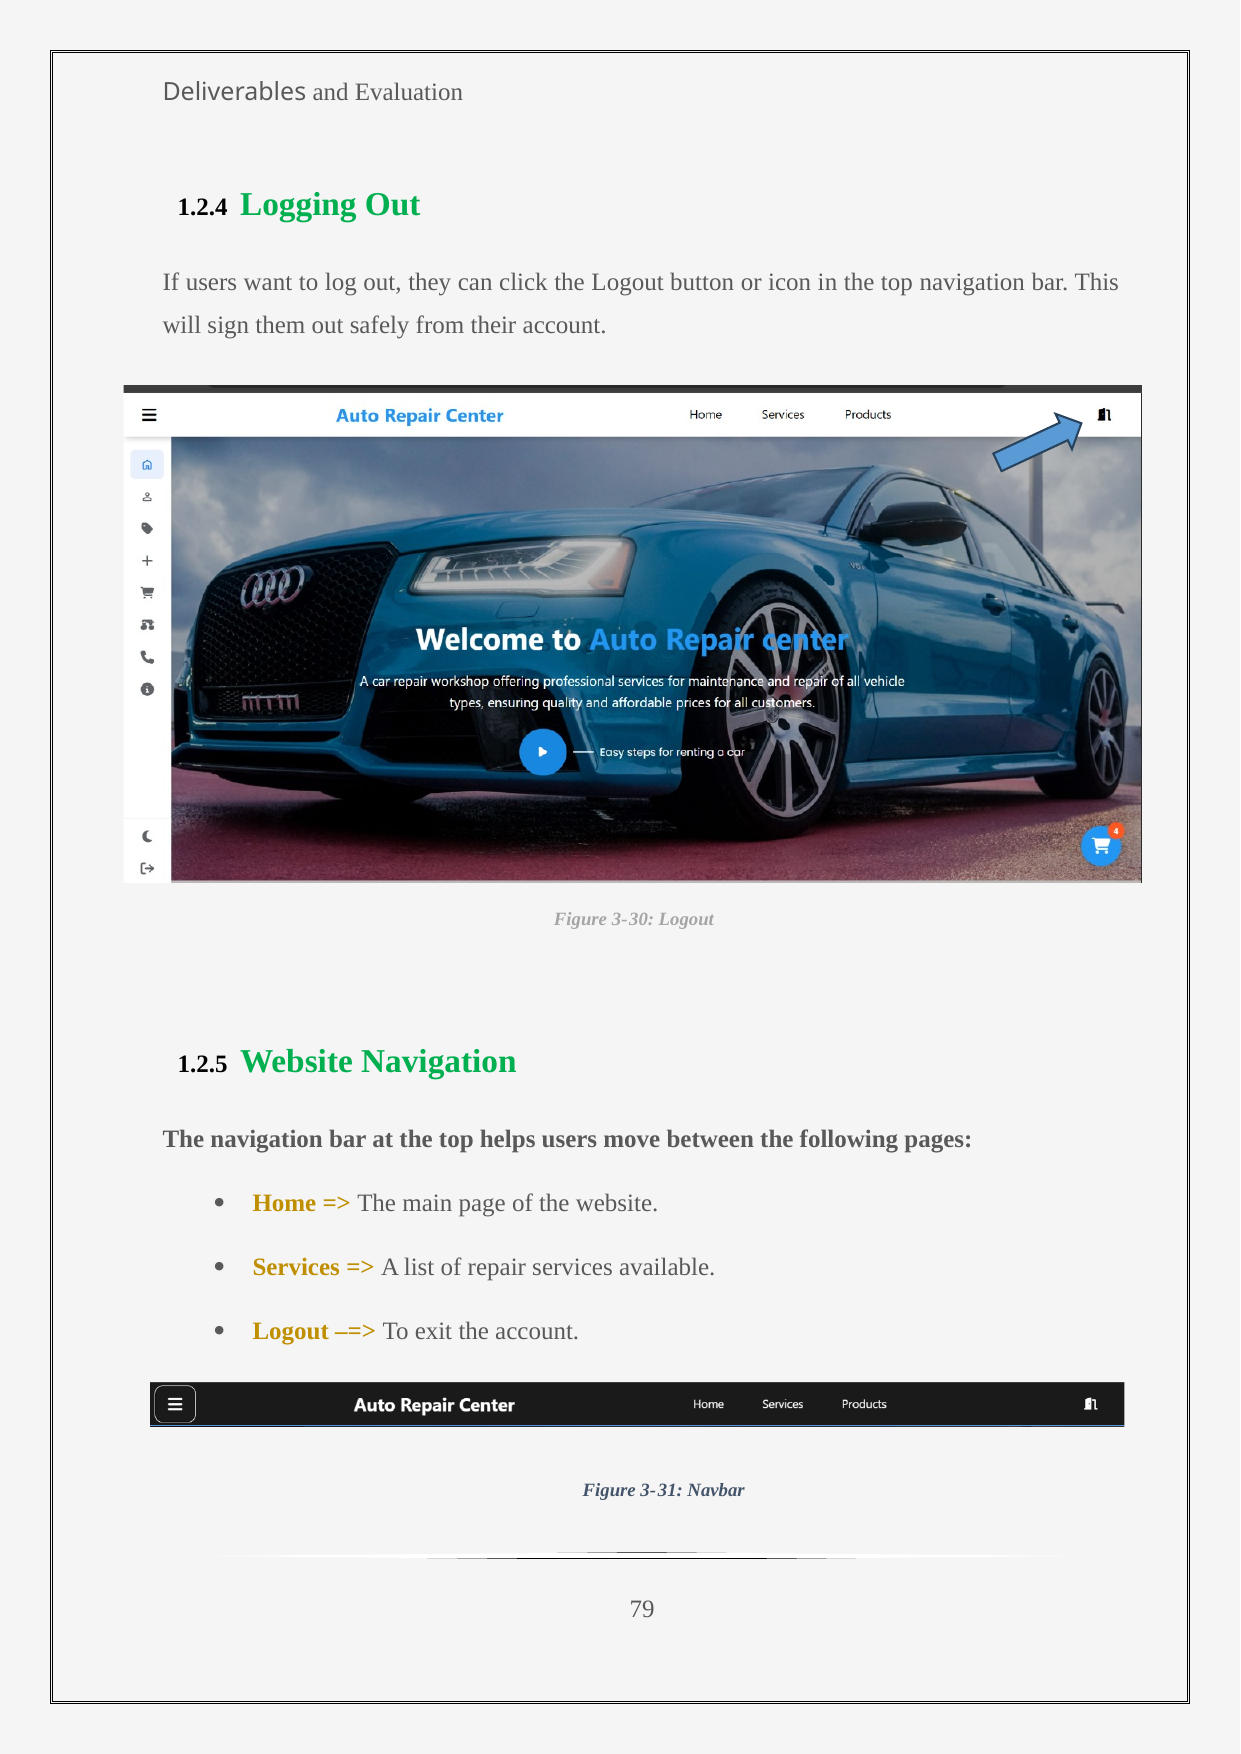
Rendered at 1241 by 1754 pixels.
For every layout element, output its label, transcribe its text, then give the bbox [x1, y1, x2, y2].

subtitle Logging Out [177, 185, 1122, 223]
text If users want to log out, they can click the Logout button or icon in the top navigation bar. This will sign them out safely from their account. [162, 267, 1122, 339]
list Services => A list of repair services available. [215, 1252, 1122, 1281]
list Home => The main page of the website. [215, 1188, 1122, 1217]
list Logout –=> To exit the account. [215, 1316, 1122, 1345]
picture [150, 1382, 1125, 1427]
picture [123, 385, 1141, 882]
subtitle Website Navigation [177, 882, 1122, 1080]
text The navigation bar at the top helps users move between the following pages: [162, 1124, 1122, 1153]
